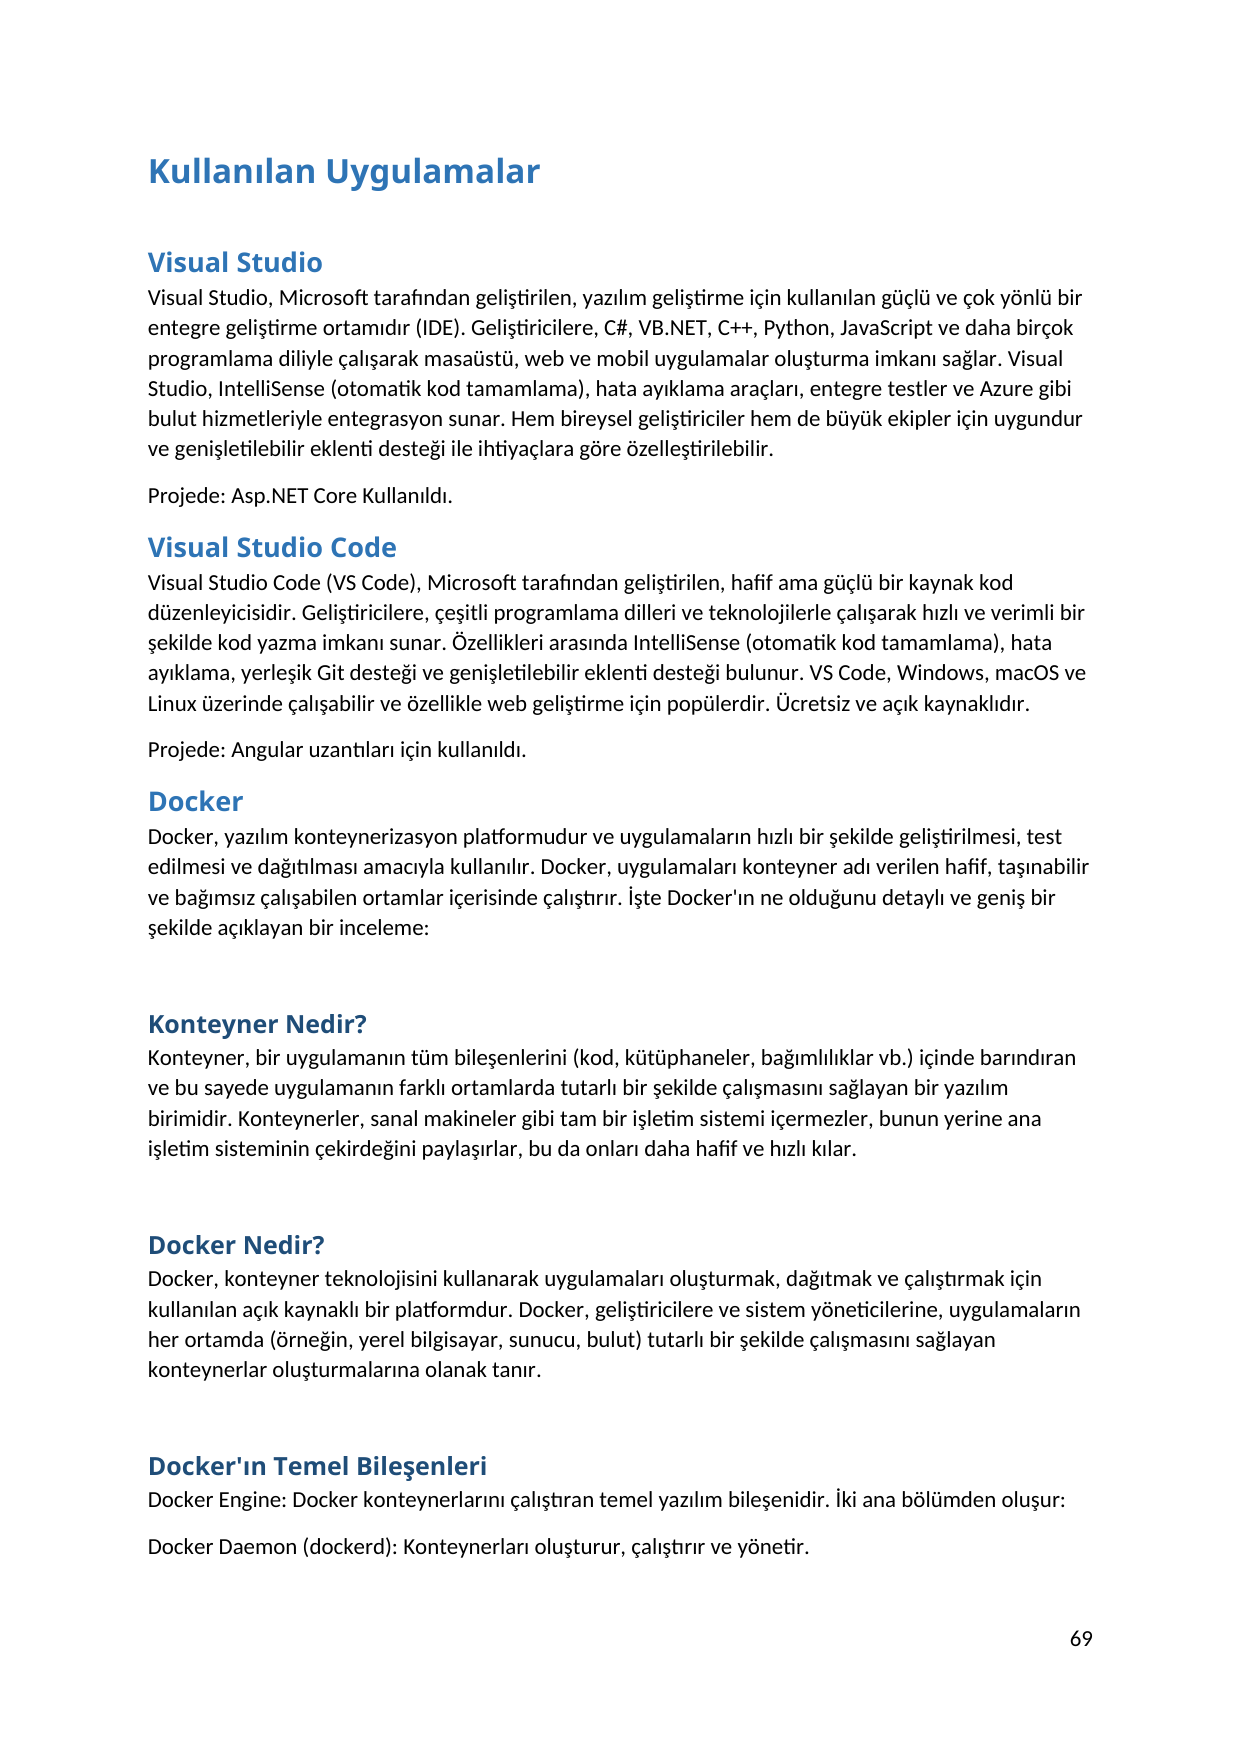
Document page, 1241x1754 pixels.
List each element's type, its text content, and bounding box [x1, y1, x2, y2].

text Docker, konteyner teknolojisini kullanarak uygulamaları oluşturmak, dağıtmak ve çalıştırmak için kullanılan açık kaynaklı bir platformdur. Docker, geliştiricilere ve sistem yöneticilerine, uygulamaların her ortamda (örneğin, yerel bilgisayar, sunucu, bulut) tutarlı bir şekilde çalışmasını sağlayan konteynerlar oluşturmalarına olanak tanır. [148, 1264, 1093, 1383]
subtitle Kullanılan Uygulamalar [148, 148, 1093, 193]
subtitle Docker Nedir? [148, 1228, 1093, 1262]
subtitle Visual Studio Code [148, 528, 1093, 565]
text Docker Engine: Docker konteynerlarını çalıştıran temel yazılım bileşenidir. İki ana bölümden oluşur: [148, 1486, 1093, 1514]
subtitle Konteyner Nedir? [148, 1007, 1093, 1041]
text Docker, yazılım konteynerizasyon platformudur ve uygulamaların hızlı bir şekilde geliştirilmesi, test edilmesi ve dağıtılması amacıyla kullanılır. Docker, uygulamaları konteyner adı verilen hafif, taşınabilir ve bağımsız çalışabilen ortamlar içerisinde çalıştırır. İşte Docker'ın ne olduğunu detaylı ve geniş bir şekilde açıklayan bir inceleme: [148, 822, 1093, 941]
subtitle Docker'ın Temel Bileşenleri [148, 1449, 1093, 1483]
subtitle Visual Studio [148, 243, 1093, 280]
text Projede: Asp.NET Core Kullanıldı. [148, 481, 1093, 509]
text Docker Daemon (dockerd): Konteynerları oluşturur, çalıştırır ve yönetir. [148, 1532, 1093, 1561]
text Konteyner, bir uygulamanın tüm bileşenlerini (kod, kütüphaneler, bağımlılıklar vb.) içinde barındıran ve bu sayede uygulamanın farklı ortamlarda tutarlı bir şekilde çalışmasını sağlayan bir yazılım birimidir. Konteynerler, sanal makineler gibi tam bir işletim sistemi içermezler, bunun yerine ana işletim sisteminin çekirdeğini paylaşırlar, bu da onları daha hafif ve hızlı kılar. [148, 1043, 1093, 1162]
text Projede: Angular uzantıları için kullanıldı. [148, 736, 1093, 763]
subtitle Docker [148, 782, 1093, 819]
text Visual Studio, Microsoft tarafından geliştirilen, yazılım geliştirme için kullanılan güçlü ve çok yönlü bir entegre geliştirme ortamıdır (IDE). Geliştiricilere, C#, VB.NET, C++, Python, JavaScript ve daha birçok programlama diliyle çalışarak masaüstü, web ve mobil uygulamalar oluşturma imkanı sağlar. Visual Studio, IntelliSense (otomatik kod tamamlama), hata ayıklama araçları, entegre testler ve Azure gibi bulut hizmetleriyle entegrasyon sunar. Hem bireysel geliştiriciler hem de büyük ekipler için uygundur ve genişletilebilir eklenti desteği ile ihtiyaçlara göre özelleştirilebilir. [148, 283, 1093, 462]
text Visual Studio Code (VS Code), Microsoft tarafından geliştirilen, hafif ama güçlü bir kaynak kod düzenleyicisidir. Geliştiricilere, çeşitli programlama dilleri ve teknolojilerle çalışarak hızlı ve verimli bir şekilde kod yazma imkanı sunar. Özellikleri arasında IntelliSense (otomatik kod tamamlama), hata ayıklama, yerleşik Git desteği ve genişletilebilir eklenti desteği bulunur. VS Code, Windows, macOS ve Linux üzerinde çalışabilir ve özellikle web geliştirme için popülerdir. Ücretsiz ve açık kaynaklıdır. [148, 568, 1093, 717]
